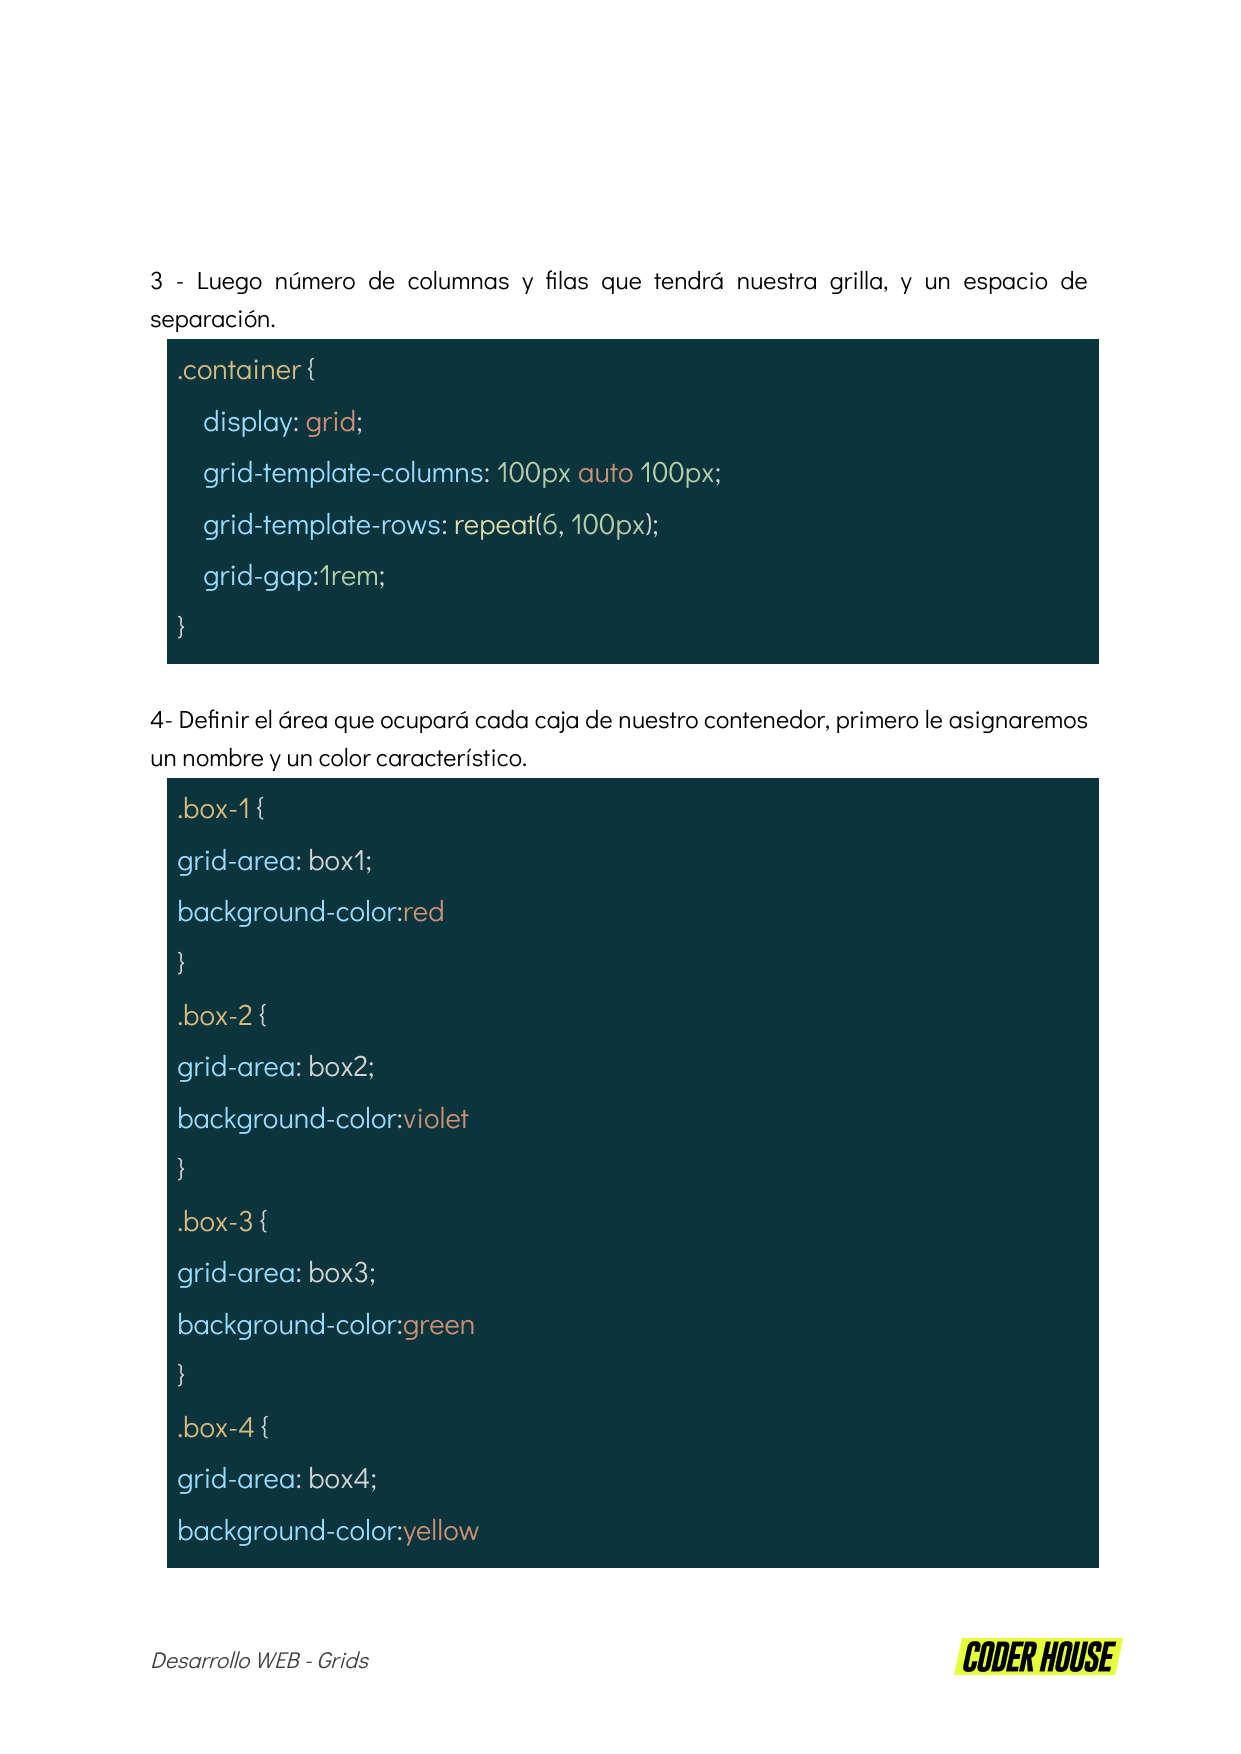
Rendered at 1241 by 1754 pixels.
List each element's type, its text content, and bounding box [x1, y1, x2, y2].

table_header .container { display: grid; grid-template-columns: 100px auto 100px; grid-template-rows: repeat(6, 100px); grid-gap:1rem; } [167, 339, 1099, 664]
text 4- Definir el área que ocupará cada caja de nuestro contenedor, primero le asignaremos un nombre y un color característico. [150, 664, 1090, 773]
table_header .box-1 { grid-area: box1; background-color:red } .box-2 { grid-area: box2; background-color:violet } .box-3 { grid-area: box3; background-color:green } .box-4 { grid-area: box4; background-color:yellow } .box-5 { grid-area: box5; background-color:lightgray; } [167, 778, 1099, 1568]
picture [950, 1632, 1127, 1681]
text 3 - Luego número de columnas y filas que tendrá nuestra grilla, y un espacio de separación. [150, 263, 1090, 334]
